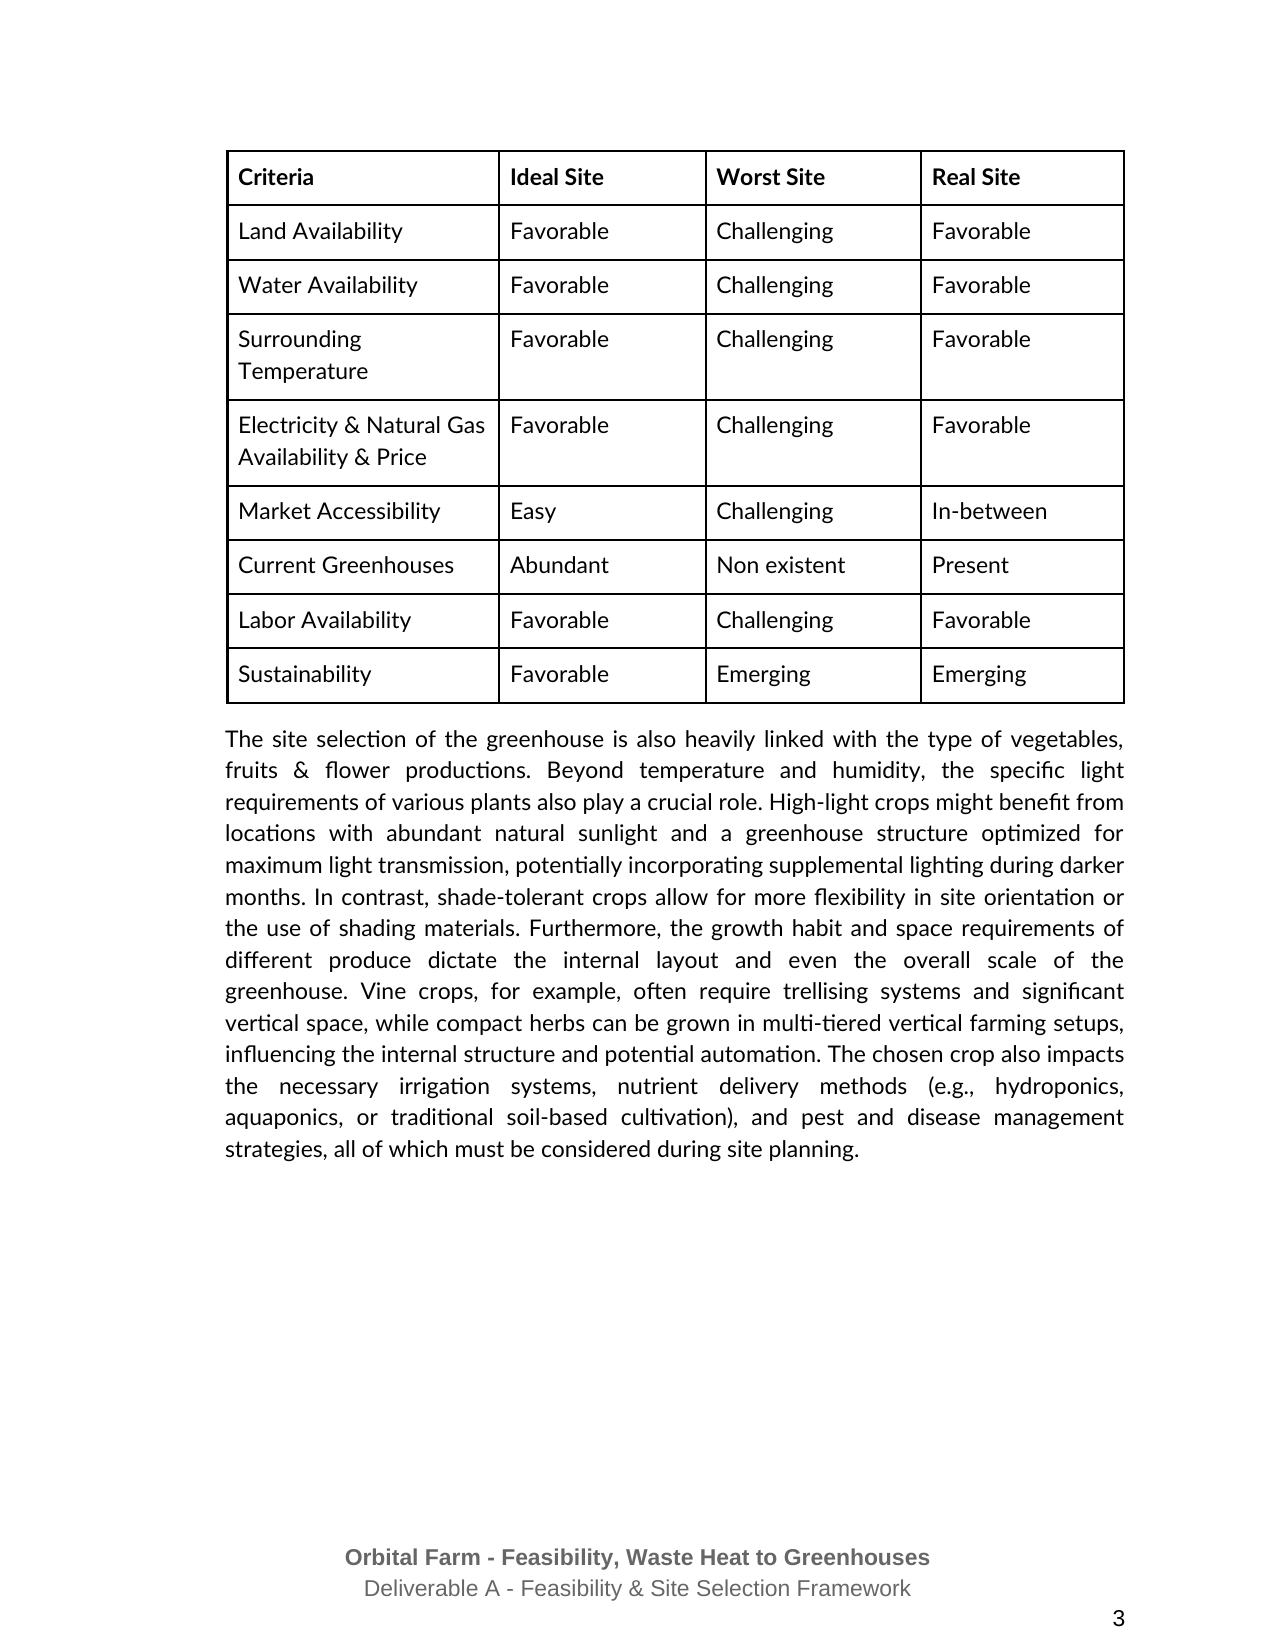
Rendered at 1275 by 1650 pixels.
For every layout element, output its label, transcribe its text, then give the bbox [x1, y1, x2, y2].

table_cell Favorable [500, 649, 705, 702]
table_cell Favorable [922, 401, 1123, 484]
table_header Criteria [229, 152, 498, 204]
table_cell Sustainability [229, 649, 498, 702]
table_cell In-between [922, 487, 1123, 539]
table_cell Favorable [922, 261, 1123, 313]
table_cell Labor Availability [229, 595, 498, 647]
table_cell Challenging [707, 487, 920, 539]
table_header Real Site [922, 152, 1123, 204]
table_cell Abundant [500, 541, 705, 593]
table_cell Current Greenhouses [229, 541, 498, 593]
table_cell Non existent [707, 541, 920, 593]
table_cell Present [922, 541, 1123, 593]
table_cell Land Availability [229, 206, 498, 258]
table_cell Emerging [922, 649, 1123, 702]
table_cell Electricity & Natural Gas Availability & Price [229, 401, 498, 484]
table_cell Favorable [500, 206, 705, 258]
table_cell Favorable [500, 401, 705, 484]
table_cell Favorable [500, 315, 705, 399]
text The site selection of the greenhouse is also heavily linked with the type of vegetables, fruits & flower productions. Beyond temperature and humidity, the specific light requirements of various plants also play a crucial role. High-light crops might benefit from locations with abundant natural sunlight and a greenhouse structure optimized for maximum light transmission, potentially incorporating supplemental lighting during darker months. In contrast, shade-tolerant crops allow for more flexibility in site orientation or the use of shading materials. Furthermore, the growth habit and space requirements of different produce dictate the internal layout and even the overall scale of the greenhouse. Vine crops, for example, often require trellising systems and significant vertical space, while compact herbs can be grown in multi-tiered vertical farming setups, influencing the internal structure and potential automation. The chosen crop also impacts the necessary irrigation systems, nutrient delivery methods (e.g., hydroponics, aquaponics, or traditional soil-based cultivation), and pest and disease management strategies, all of which must be considered during site planning. [225, 724, 1125, 1162]
table_cell Market Accessibility [229, 487, 498, 539]
table_cell Challenging [707, 206, 920, 258]
table_cell Water Availability [229, 261, 498, 313]
table_cell Favorable [922, 315, 1123, 399]
table_cell Emerging [707, 649, 920, 702]
table_cell Easy [500, 487, 705, 539]
table_cell Challenging [707, 261, 920, 313]
table_cell Challenging [707, 595, 920, 647]
table_header Ideal Site [500, 152, 705, 204]
table_cell Surrounding Temperature [229, 315, 498, 399]
table_cell Favorable [500, 595, 705, 647]
table_header Worst Site [707, 152, 920, 204]
table_cell Favorable [500, 261, 705, 313]
table_cell Challenging [707, 315, 920, 399]
table_cell Favorable [922, 595, 1123, 647]
table_cell Challenging [707, 401, 920, 484]
table_cell Favorable [922, 206, 1123, 258]
